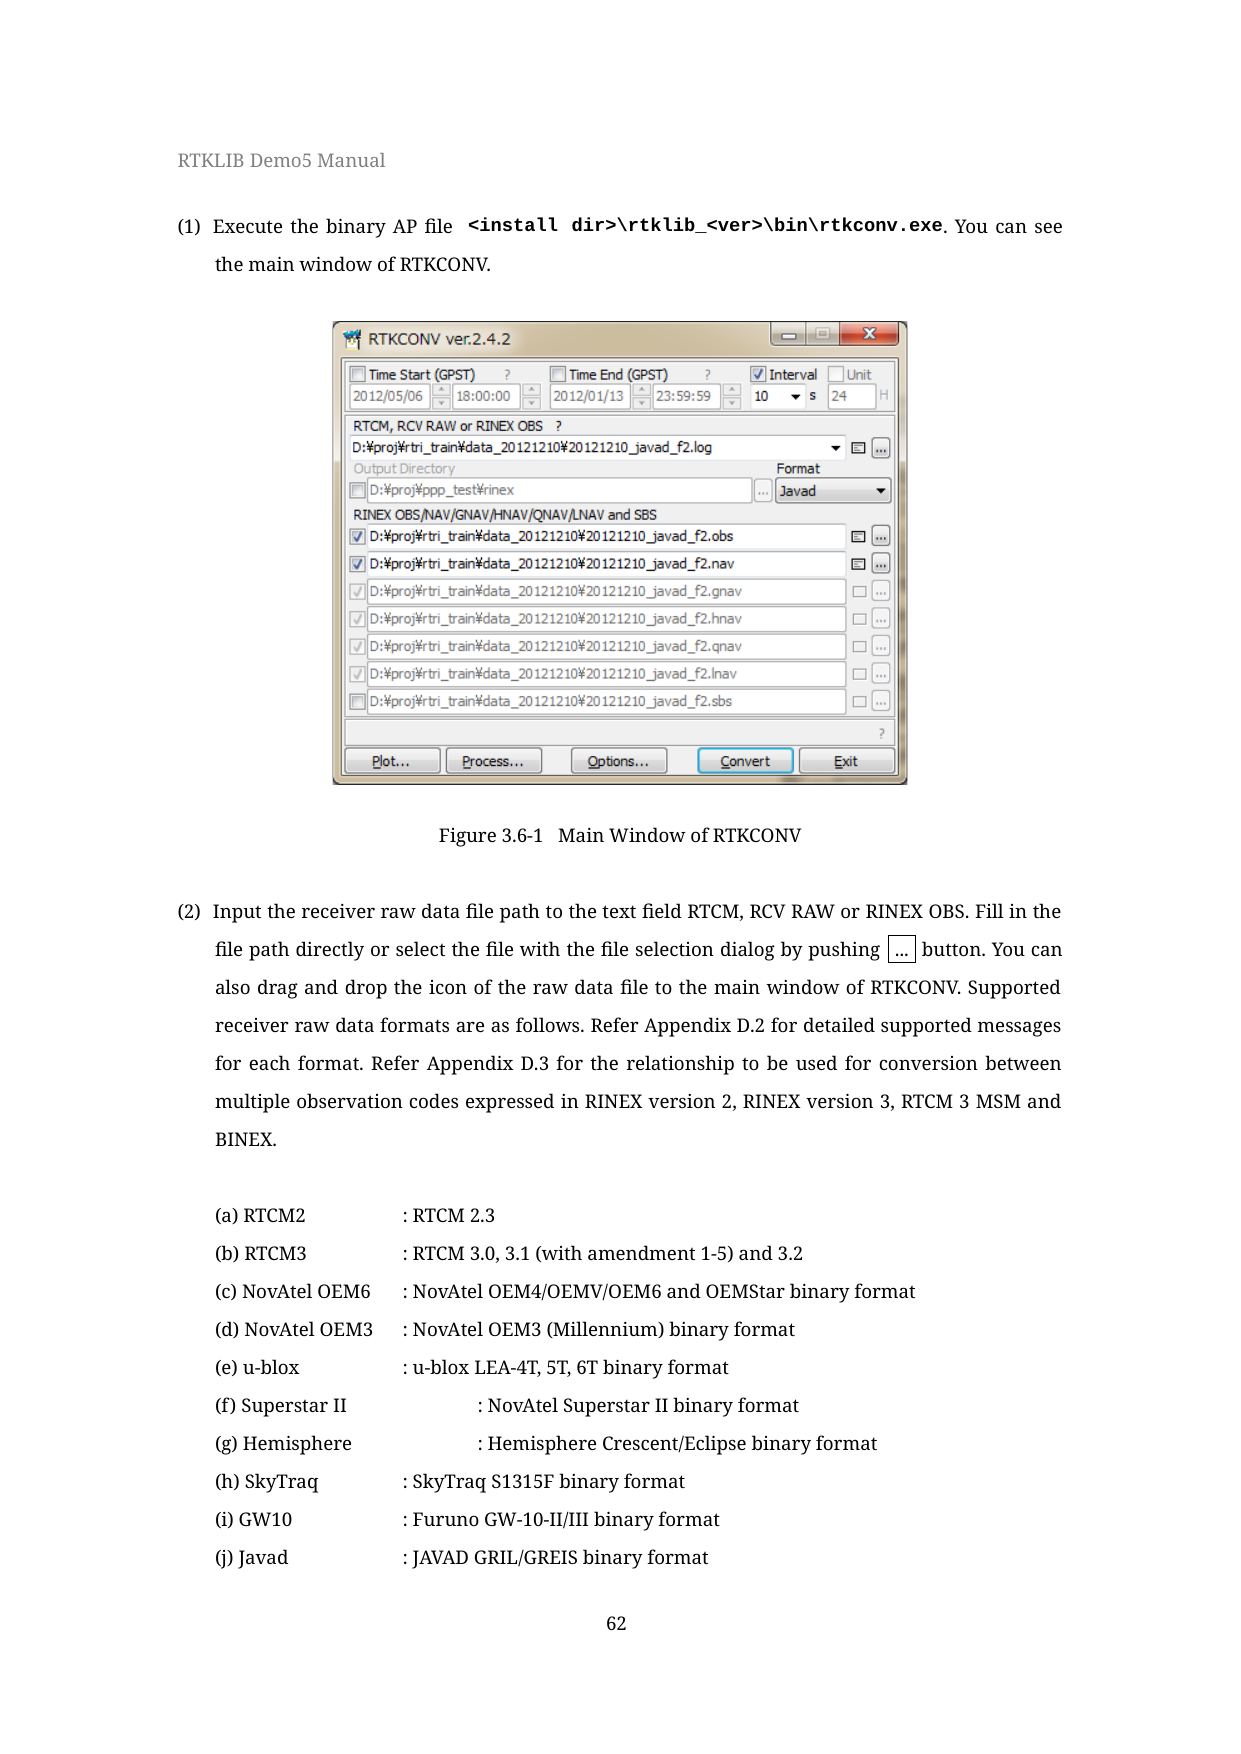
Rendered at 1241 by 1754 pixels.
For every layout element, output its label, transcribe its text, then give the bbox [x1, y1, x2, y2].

text Figure 3.6-1 Main Window of RTKCONV [177, 816, 1063, 854]
list Execute the binary AP file <install dir>\rtklib_<ver>\bin\rtkconv.exe. You can see the main window of RTKCONV. [177, 207, 1063, 283]
picture [332, 321, 908, 785]
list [177, 892, 1063, 1576]
